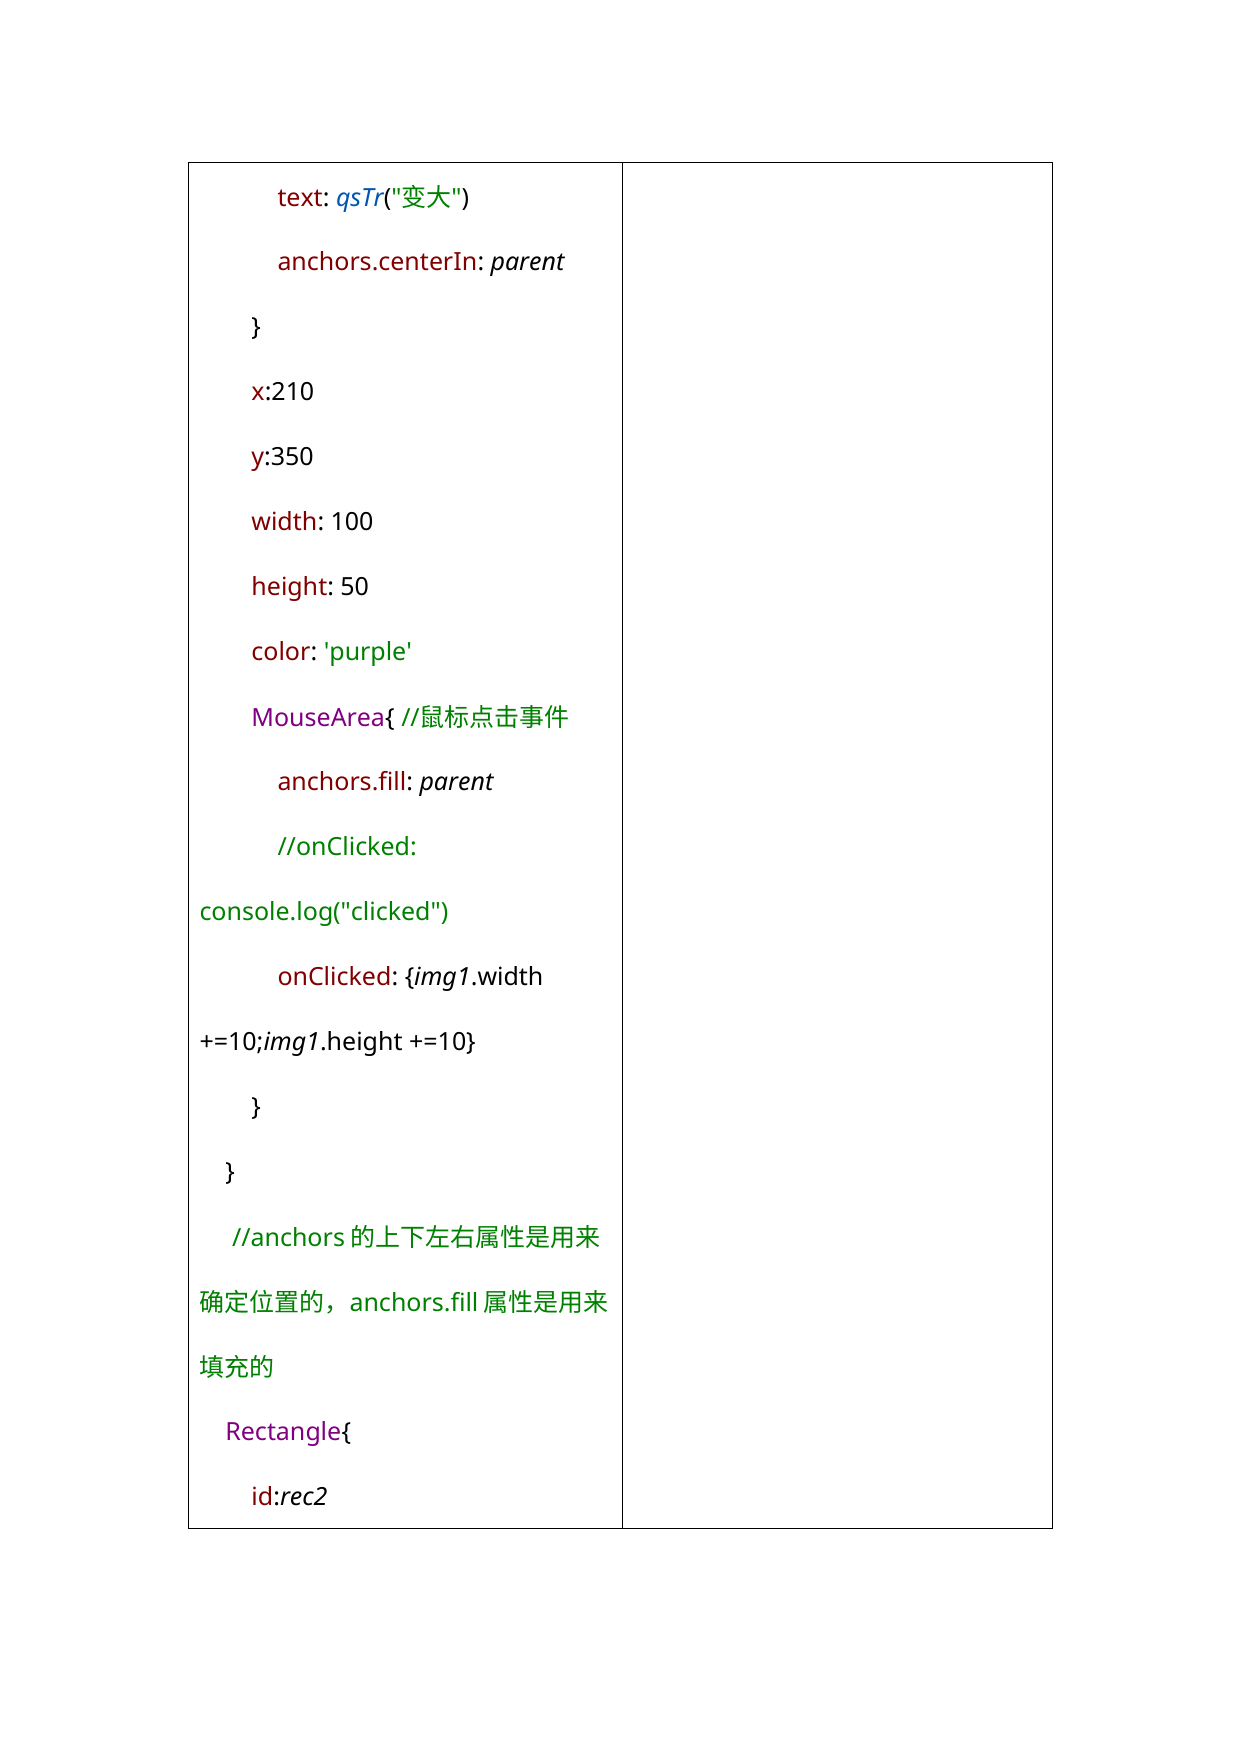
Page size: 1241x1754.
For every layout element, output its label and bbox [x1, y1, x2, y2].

table_header [623, 163, 1052, 1528]
table_header [189, 163, 622, 1528]
